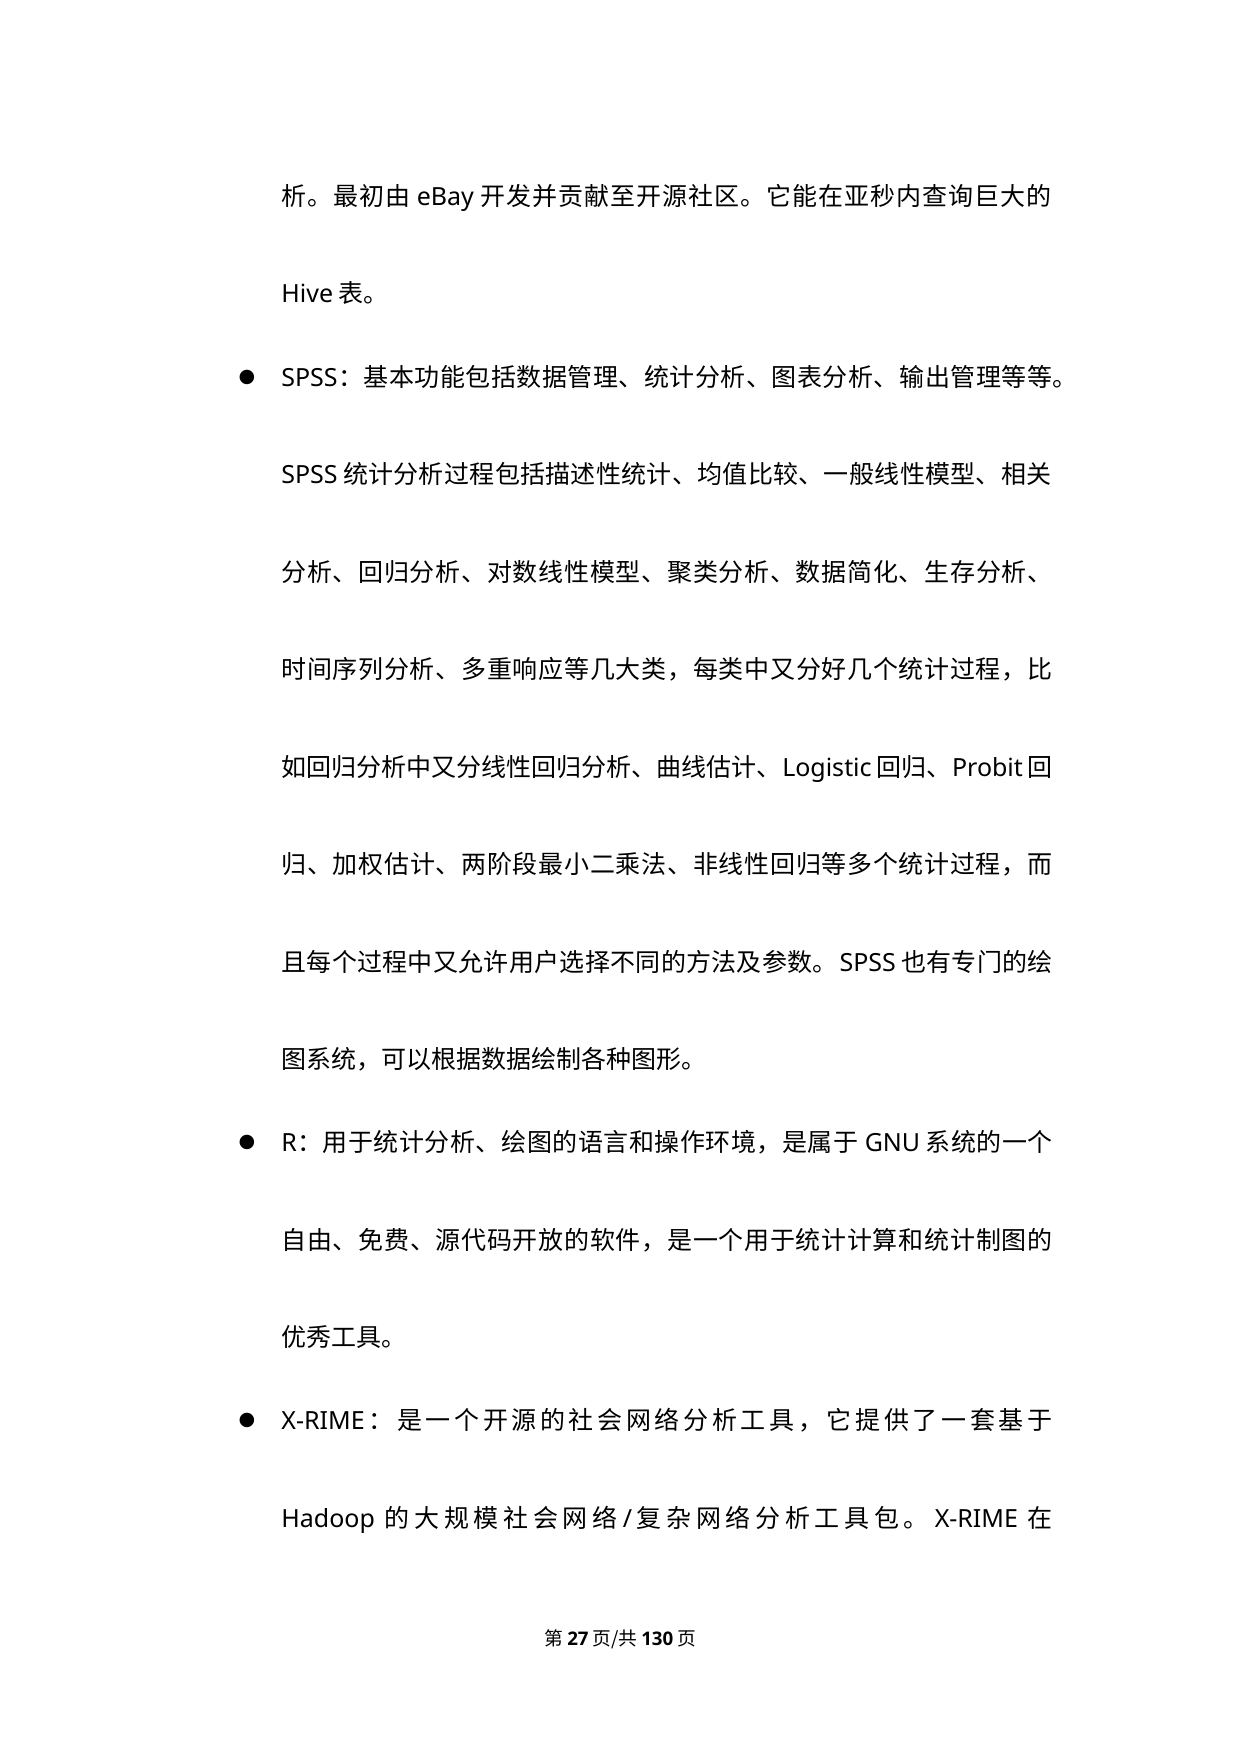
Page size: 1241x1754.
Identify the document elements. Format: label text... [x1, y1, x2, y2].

list R：用于统计分析、绘图的语言和操作环境，是属于GNU系统的一个自由、免费、源代码开放的软件，是一个用于统计计算和统计制图的优秀工具。 [237, 1108, 1053, 1368]
list SPSS：基本功能包括数据管理、统计分析、图表分析、输出管理等等。SPSS统计分析过程包括描述性统计、均值比较、一般线性模型、相关分析、回归分析、对数线性模型、聚类分析、数据简化、生存分析、时间序列分析、多重响应等几大类，每类中又分好几个统计过程，比如回归分析中又分线性回归分析、曲线估计、Logistic回归、Probit回归、加权估计、两阶段最小二乘法、非线性回归等多个统计过程，而且每个过程中又允许用户选择不同的方法及参数。SPSS也有专门的绘图系统，可以根据数据绘制各种图形。 [237, 343, 1053, 1090]
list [237, 1386, 1053, 1549]
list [237, 162, 1053, 324]
